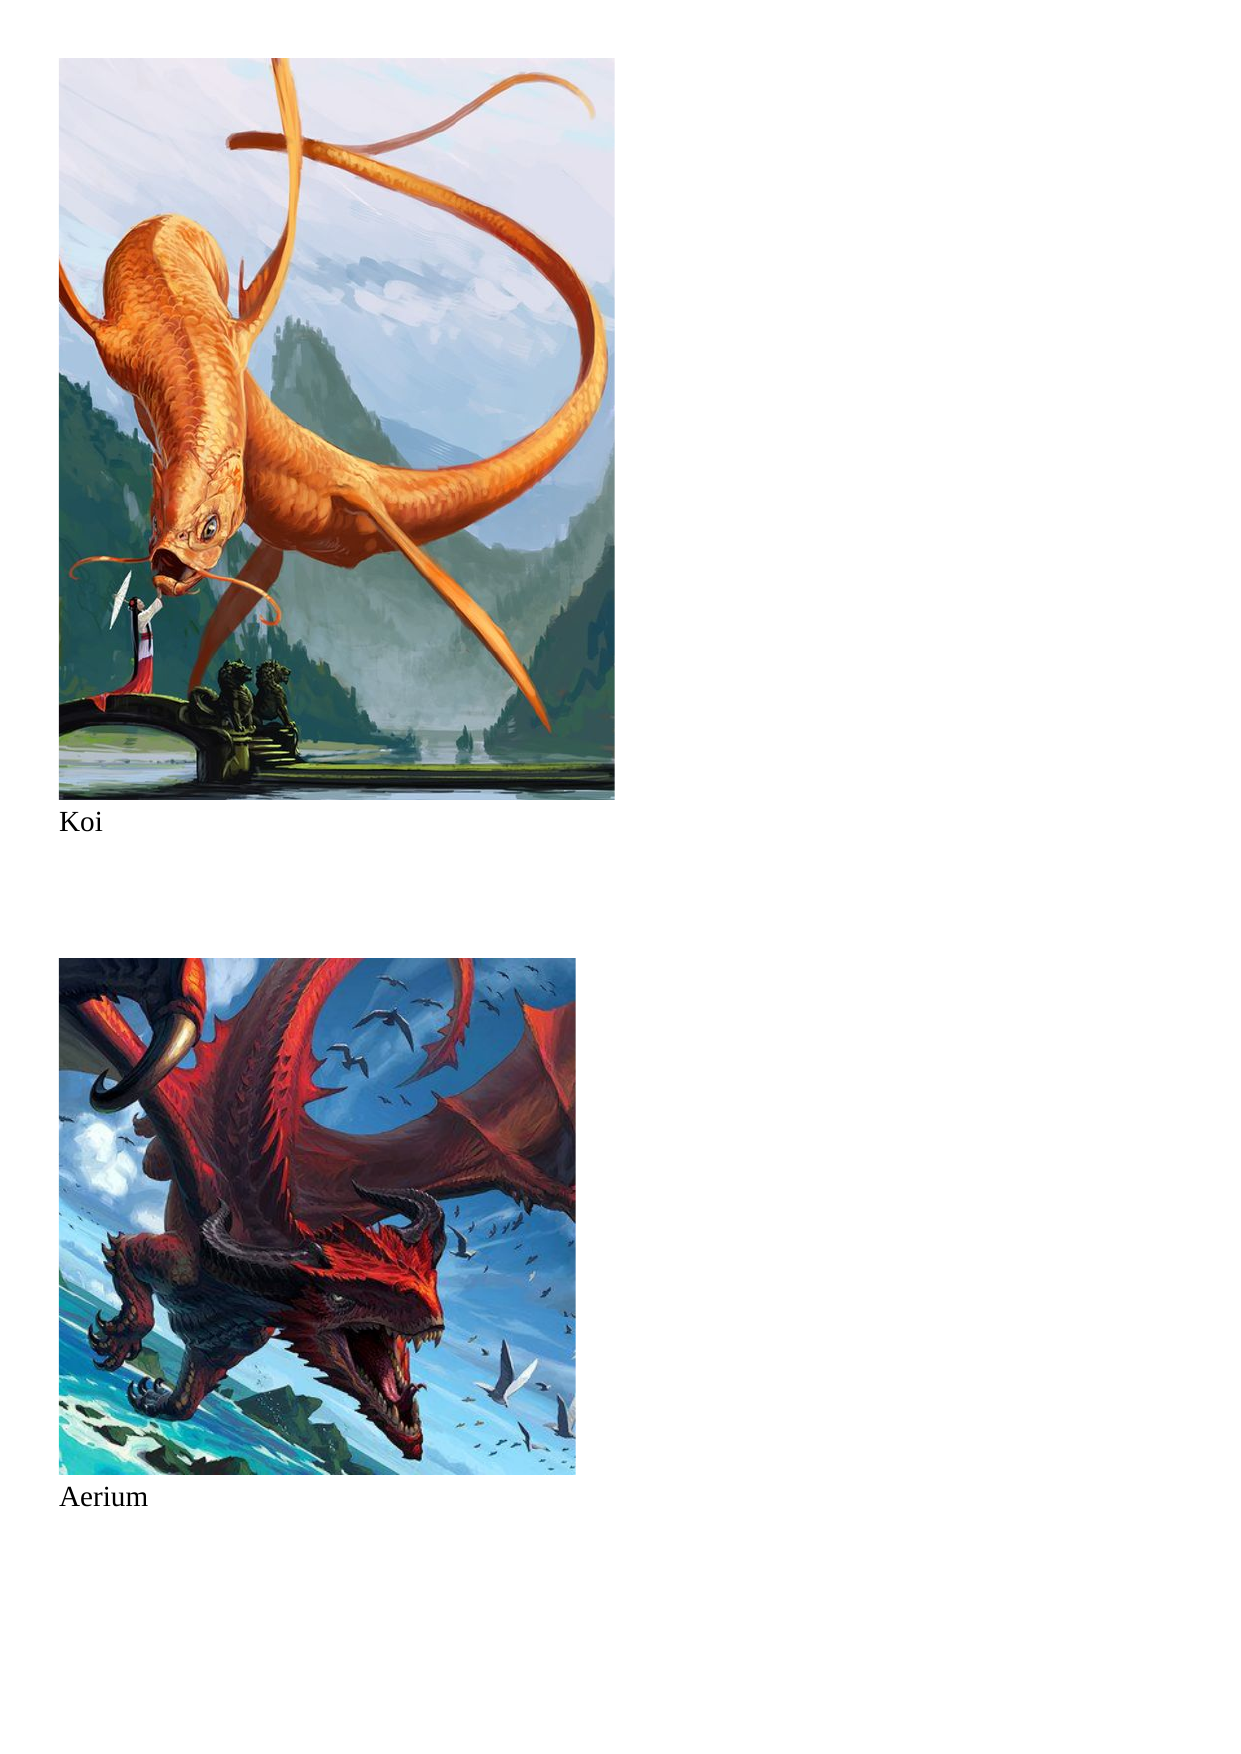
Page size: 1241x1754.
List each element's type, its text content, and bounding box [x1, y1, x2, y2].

picture [58, 58, 615, 800]
text Aerium [59, 1479, 1181, 1512]
text Koi [59, 804, 1181, 837]
picture [58, 958, 576, 1475]
